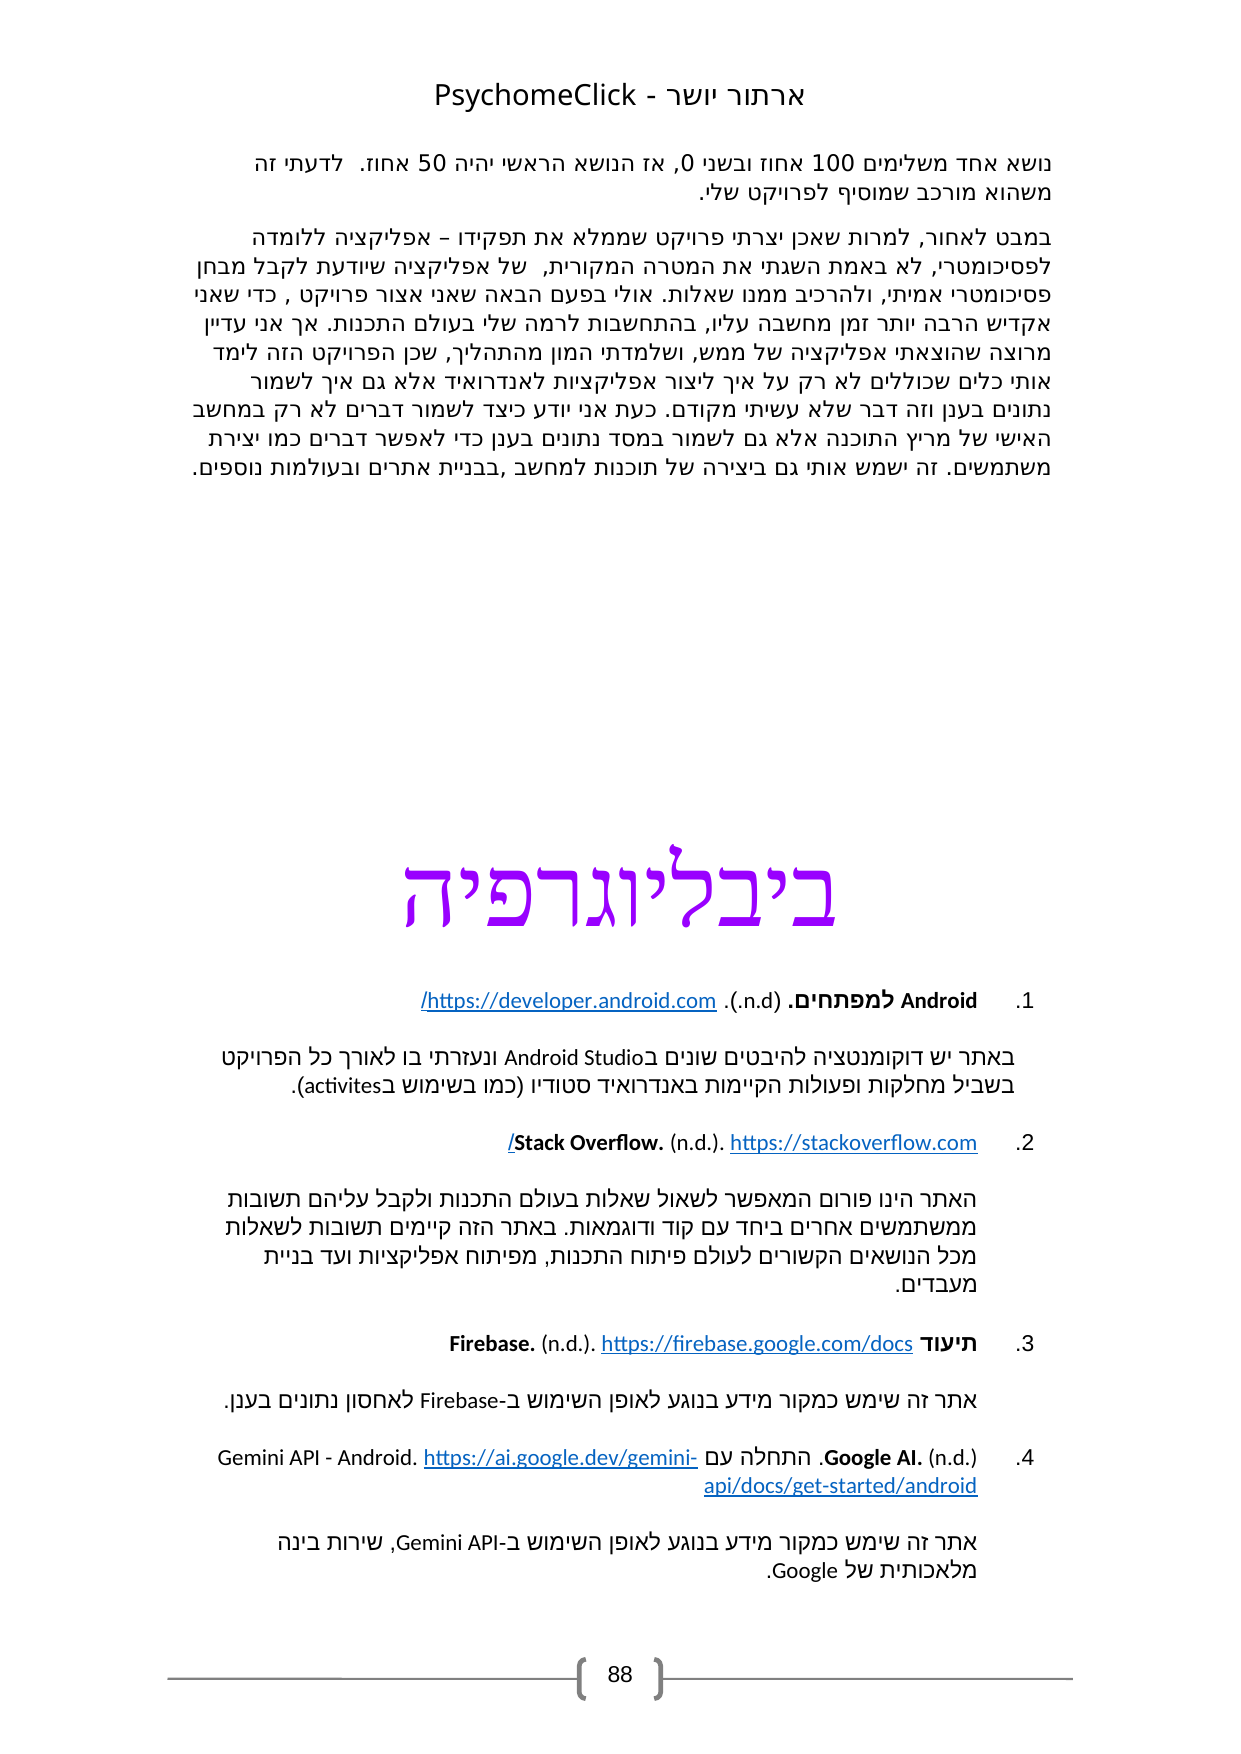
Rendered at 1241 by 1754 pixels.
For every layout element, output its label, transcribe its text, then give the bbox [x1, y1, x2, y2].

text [187, 150, 1053, 205]
text במבט לאחור, למרות שאכן יצרתי פרויקט שממלא את תפקידו – אפליקציה ללומדה לפסיכומטרי, לא באמת השגתי את המטרה המקורית, של אפליקציה שיודעת לקבל מבחן פסיכומטרי אמיתי, ולהרכיב ממנו שאלות. אולי בפעם הבאה שאני אצור פרויקט , כדי שאני אקדיש הרבה יותר זמן מחשבה עליו, בהתחשבות לרמה שלי בעולם התכנות. אך אני עדיין מרוצה שהוצאתי אפליקציה של ממש, ושלמדתי המון מהתהליך, שכן הפרויקט הזה לימד אותי כלים שכוללים לא רק על איך ליצור אפליקציות לאנדרואיד אלא גם איך לשמור נתונים בענן וזה דבר שלא עשיתי מקודם. כעת אני יודע כיצד לשמור דברים לא רק במחשב האישי של מריץ התוכנה אלא גם לשמור במסד נתונים בענן כדי לאפשר דברים כמו יצירת משתמשים. זה ישמש אותי גם ביצירה של תוכנות למחשב ,בבניית אתרים ובעולמות נוספים. [187, 224, 1053, 481]
list האתר הינו פורום המאפשר לשאול שאלות בעולם התכנות ולקבל עליהם תשובות ממשתמשים אחרים ביחד עם קוד ודוגמאות. באתר הזה קיימים תשובות לשאלות מכל הנושאים הקשורים לעולם פיתוח התכנות, מפיתוח אפליקציות ועד בניית מעבדים. [187, 1186, 978, 1297]
text אתר זה שימש כמקור מידע בנוגע לאופן השימוש ב-Gemini API, שירות בינה מלאכותית של Google. [187, 1528, 978, 1584]
list Google AI. (n.d.). התחלה עם Gemini API - Android. https://ai.google.dev/gemini-api/docs/get-started/android [187, 1443, 1015, 1499]
list תיעוד Firebase. (n.d.). https://firebase.google.com/docs [187, 1329, 1015, 1357]
list Stack Overflow. (n.d.). https://stackoverflow.com/ [187, 1128, 1015, 1157]
text אתר זה שימש כמקור מידע בנוגע לאופן השימוש ב-Firebase לאחסון נתונים בענן. [187, 1386, 978, 1414]
subtitle ביבליוגרפיה [187, 833, 1053, 948]
list Android למפתחים. (n.d.). https://developer.android.com/ [187, 986, 1015, 1014]
text באתר יש דוקומנטציה להיבטים שונים בAndroid Studio ונעזרתי בו לאורך כל הפרויקט בשביל מחלקות ופעולות הקיימות באנדרואיד סטודיו (כמו בשימוש בactivites). [187, 1043, 1015, 1099]
